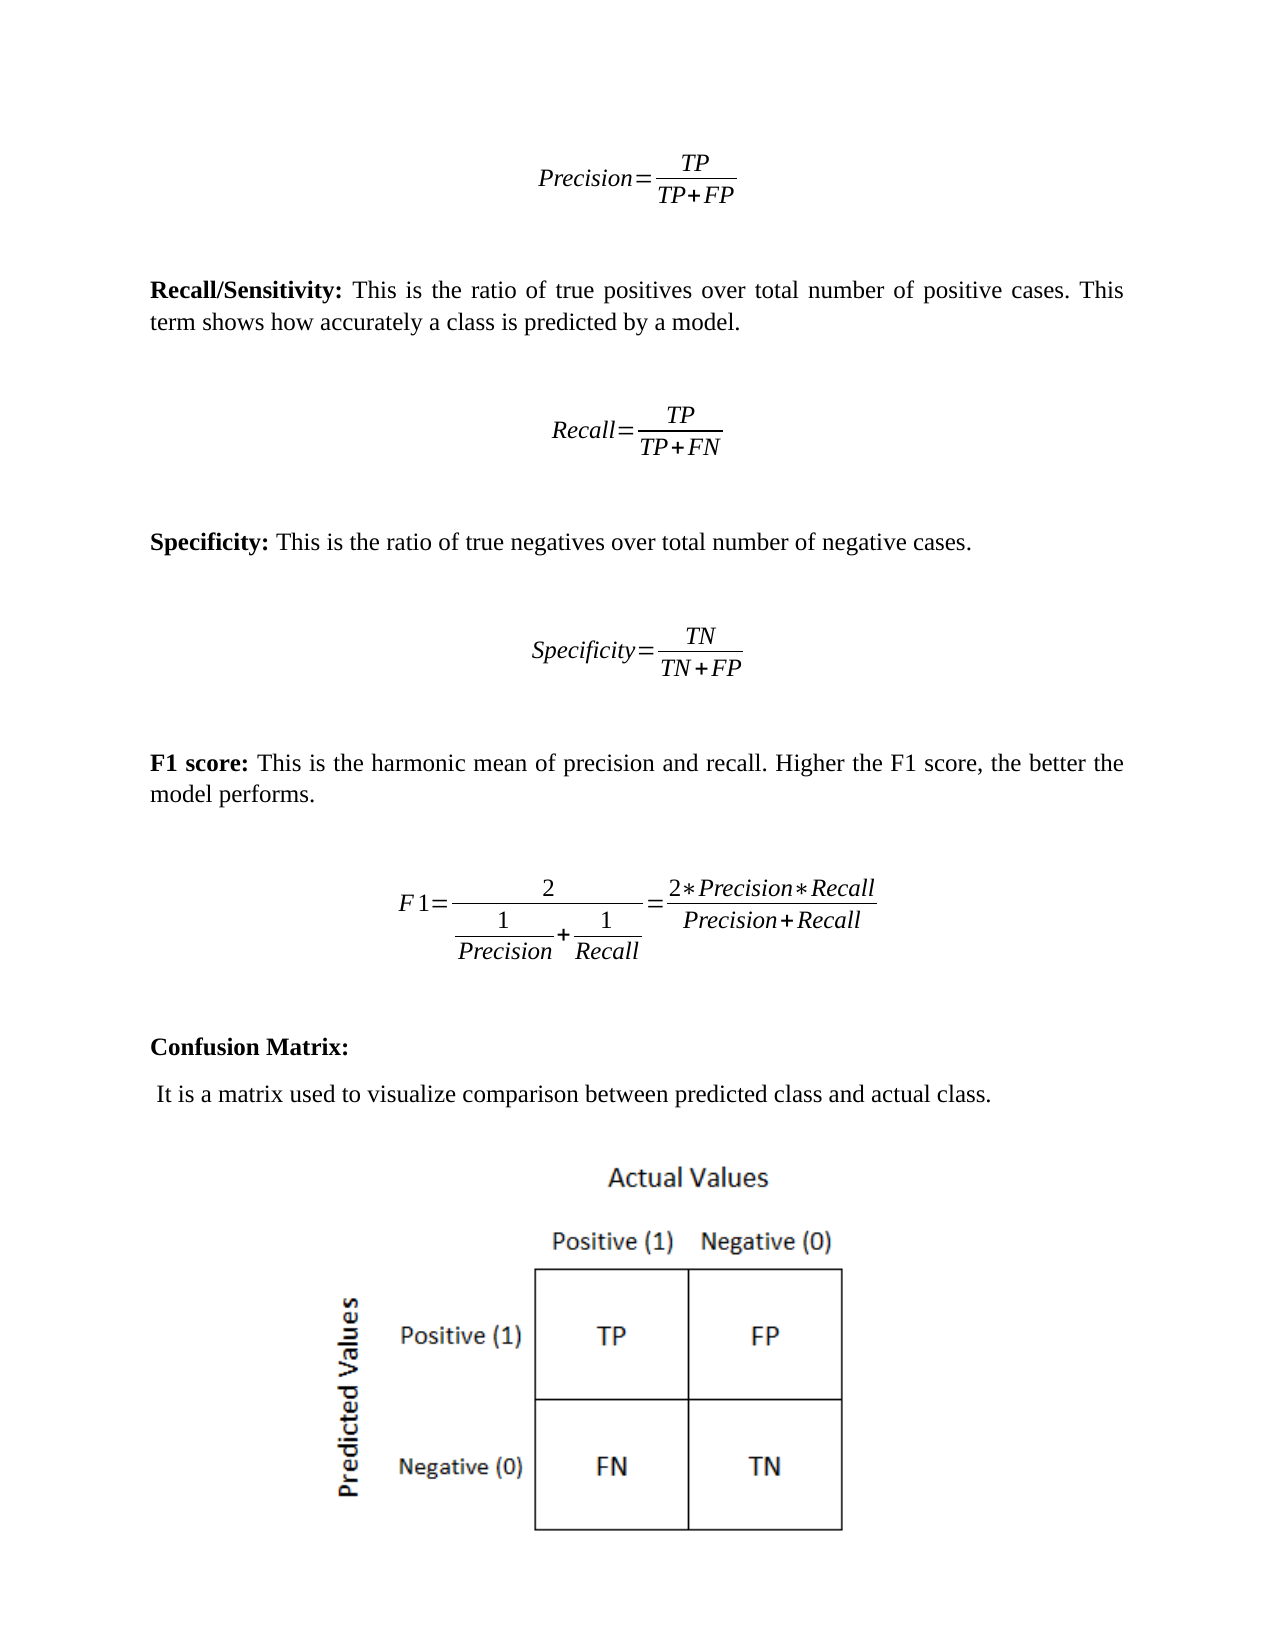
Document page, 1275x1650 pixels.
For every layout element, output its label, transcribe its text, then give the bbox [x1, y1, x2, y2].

text Confusion Matrix: [150, 1032, 1125, 1060]
picture [300, 1127, 857, 1545]
text Recall/Sensitivity: This is the ratio of true positives over total number of positive cases. This term shows how accurately a class is predicted by a model. [150, 276, 1125, 335]
text Specificity: This is the ratio of true negatives over total number of negative cases. [150, 527, 1125, 556]
text F1 score: This is the harmonic mean of precision and recall. Higher the F1 score, the better the model performs. [150, 748, 1125, 808]
text It is a matrix used to visualize comparison between predicted class and actual class. [150, 1079, 1125, 1108]
